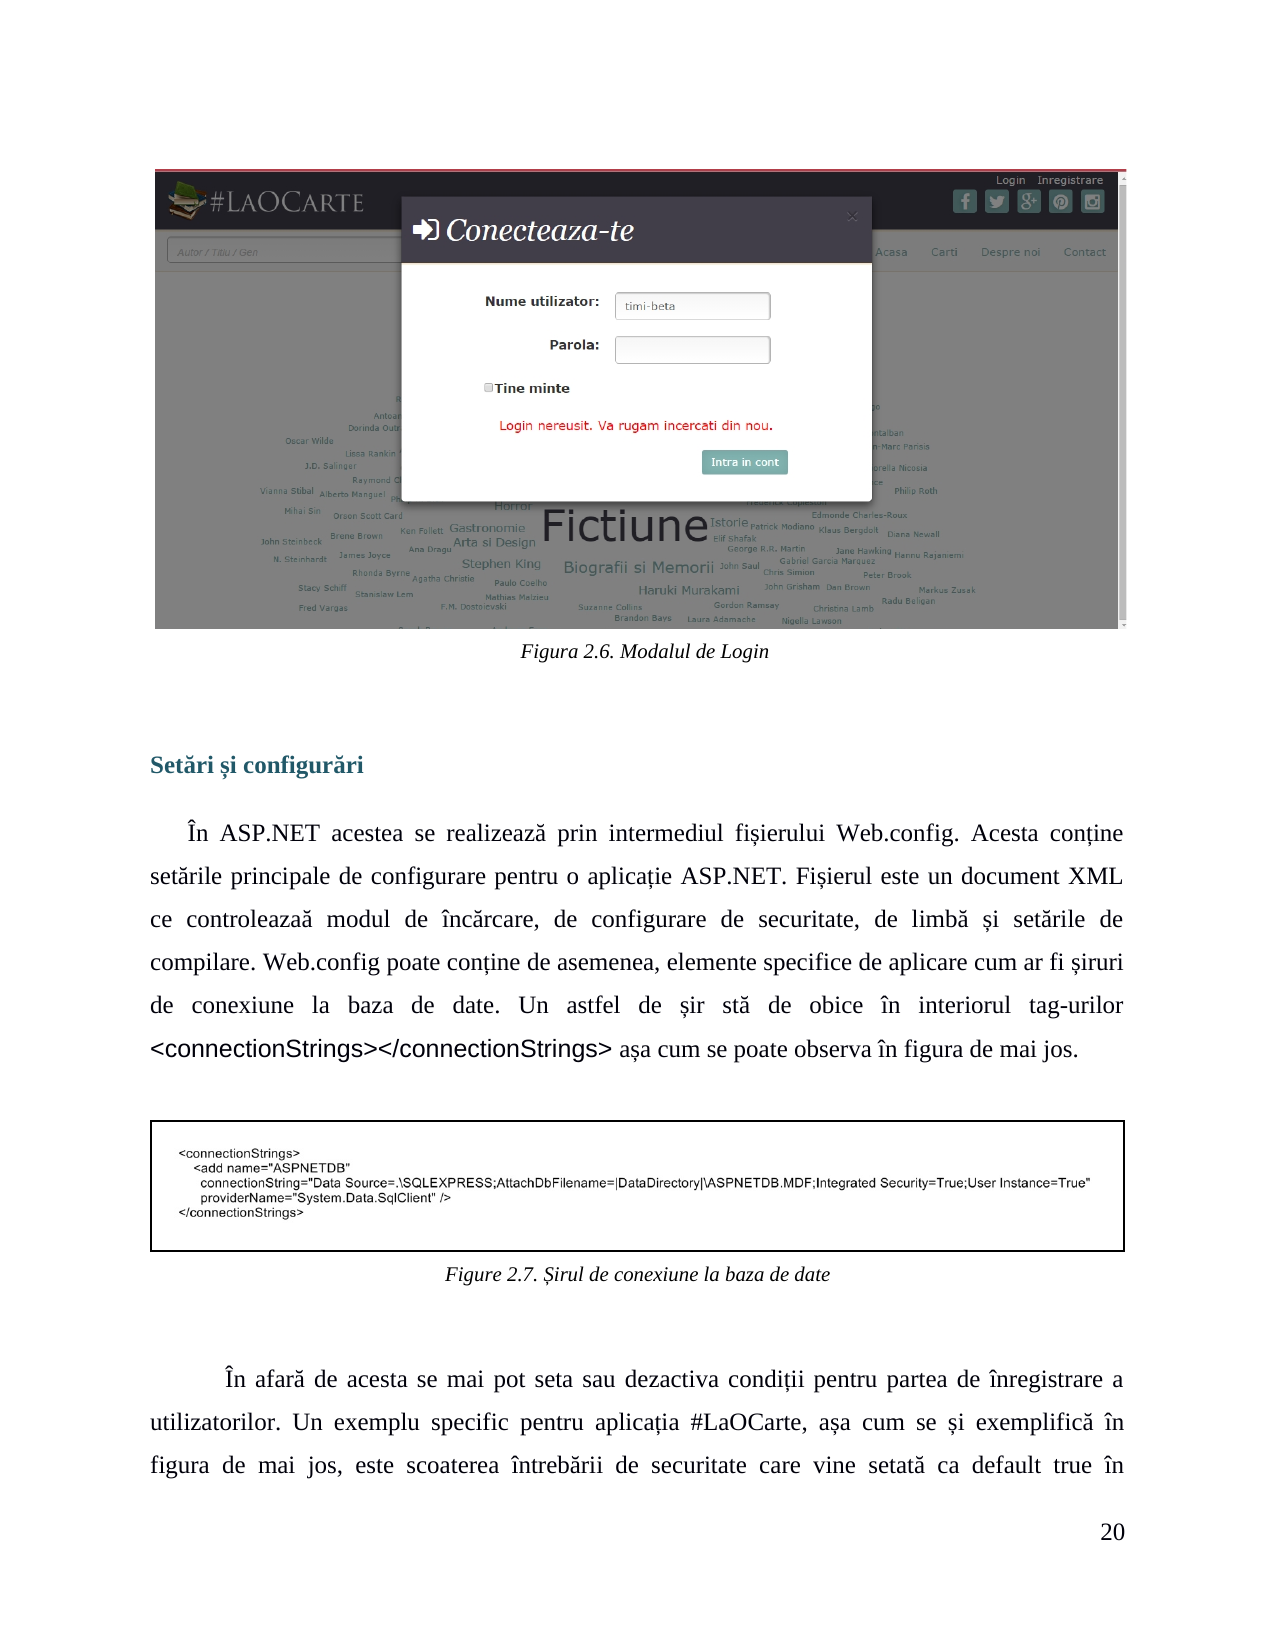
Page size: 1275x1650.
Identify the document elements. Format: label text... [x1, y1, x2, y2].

text În ASP.NET acestea se realizează prin intermediul fișierului Web.config. Acesta conține setările principale de configurare pentru o aplicație ASP.NET. Fișierul este un document XML ce controleazaă modul de încărcare, de configurare de securitate, de limbă și setările de compilare. Web.config poate conține de asemenea, elemente specifice de aplicare cum ar fi șiruri de conexiune la baza de date. Un astfel de șir stă de obice în interiorul tag-urilor <connectionStrings></connectionStrings> așa cum se poate observa în figura de mai jos. [150, 818, 1125, 1063]
picture [154, 169, 1126, 629]
text Setări și configurări [150, 750, 1125, 779]
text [150, 1286, 1125, 1479]
picture [152, 1122, 1123, 1249]
